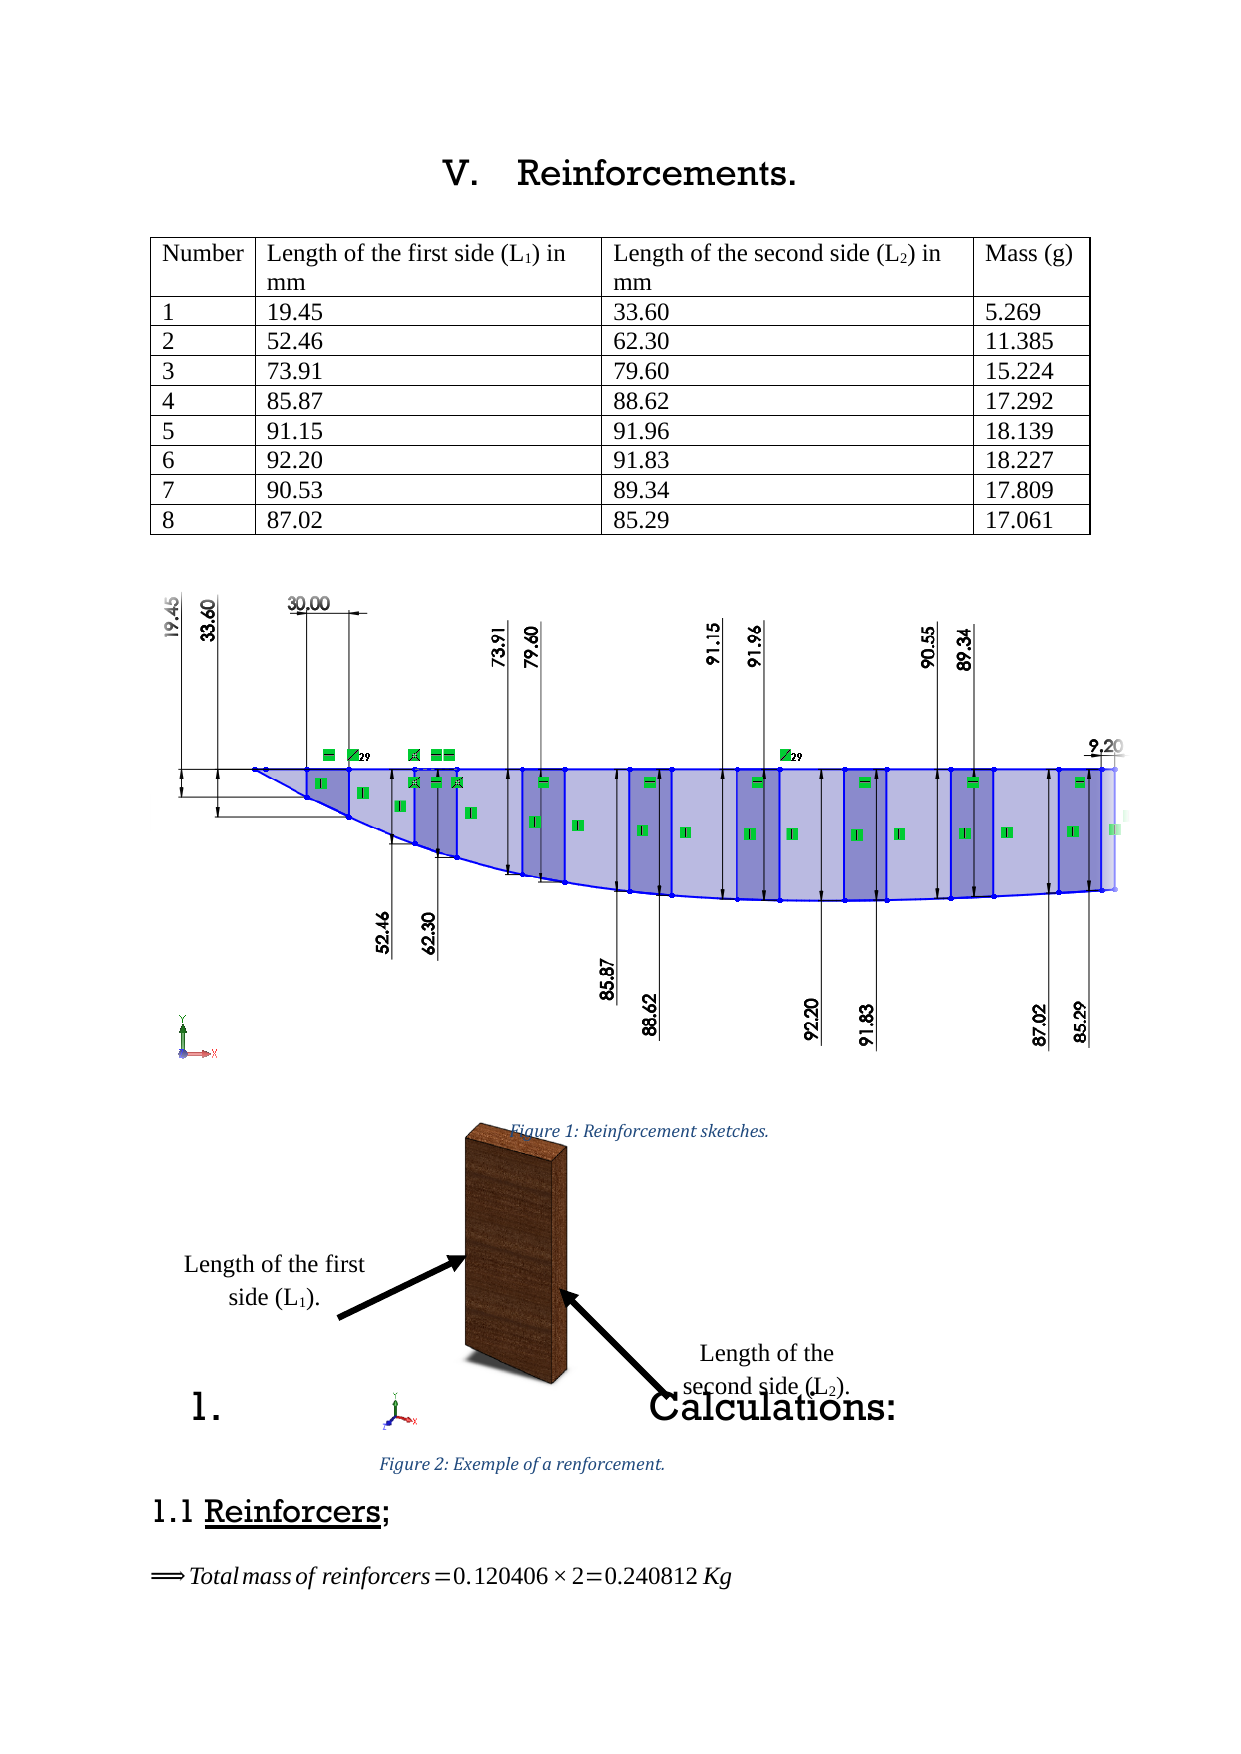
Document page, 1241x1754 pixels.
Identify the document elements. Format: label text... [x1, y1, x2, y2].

table_cell 1 [151, 297, 255, 325]
table_cell 85.29 [602, 505, 973, 534]
table_cell 89.34 [602, 475, 973, 504]
table_cell 91.83 [602, 446, 973, 474]
table_cell 4 [151, 386, 255, 415]
table_cell 88.62 [602, 386, 973, 415]
table_cell 92.20 [256, 446, 601, 474]
table_cell 3 [151, 356, 255, 385]
table_cell 2 [151, 326, 255, 355]
subtitle Calculations: [630, 1381, 1090, 1429]
table_cell 79.60 [602, 356, 973, 385]
table_cell 52.46 [256, 326, 601, 355]
table_cell 85.87 [256, 386, 601, 415]
table_cell 11.385 [974, 326, 1089, 355]
table_cell 17.061 [974, 505, 1089, 534]
table_cell 62.30 [602, 326, 973, 355]
table_cell 6 [151, 446, 255, 474]
title Reinforcements. [187, 150, 1090, 194]
table_cell 91.96 [602, 416, 973, 444]
table_header Mass (g) [974, 238, 1089, 296]
picture [376, 1098, 630, 1432]
table_cell 87.02 [256, 505, 601, 534]
table_cell 15.224 [974, 356, 1089, 385]
table_cell 17.809 [974, 475, 1089, 504]
table_cell 91.15 [256, 416, 601, 444]
table_cell 17.292 [974, 386, 1089, 415]
subtitle Calculations: [187, 1381, 376, 1429]
table_header Length of the first side (L1) in mm [256, 238, 601, 296]
table_cell 73.91 [256, 356, 601, 385]
table_cell 8 [151, 505, 255, 534]
table_header Number [151, 238, 255, 296]
table_cell 90.53 [256, 475, 601, 504]
picture [179, 611, 1102, 1046]
table_cell 18.227 [974, 446, 1089, 474]
table_header Length of the second side (L2) in mm [602, 238, 973, 296]
table_cell 5.269 [974, 297, 1089, 325]
table_cell 7 [151, 475, 255, 504]
table_cell 33.60 [602, 297, 973, 325]
subtitle 1.1 Reinforcers; [150, 1491, 1090, 1530]
table_cell 18.139 [974, 416, 1089, 444]
table_cell 5 [151, 416, 255, 444]
table_cell 19.45 [256, 297, 601, 325]
